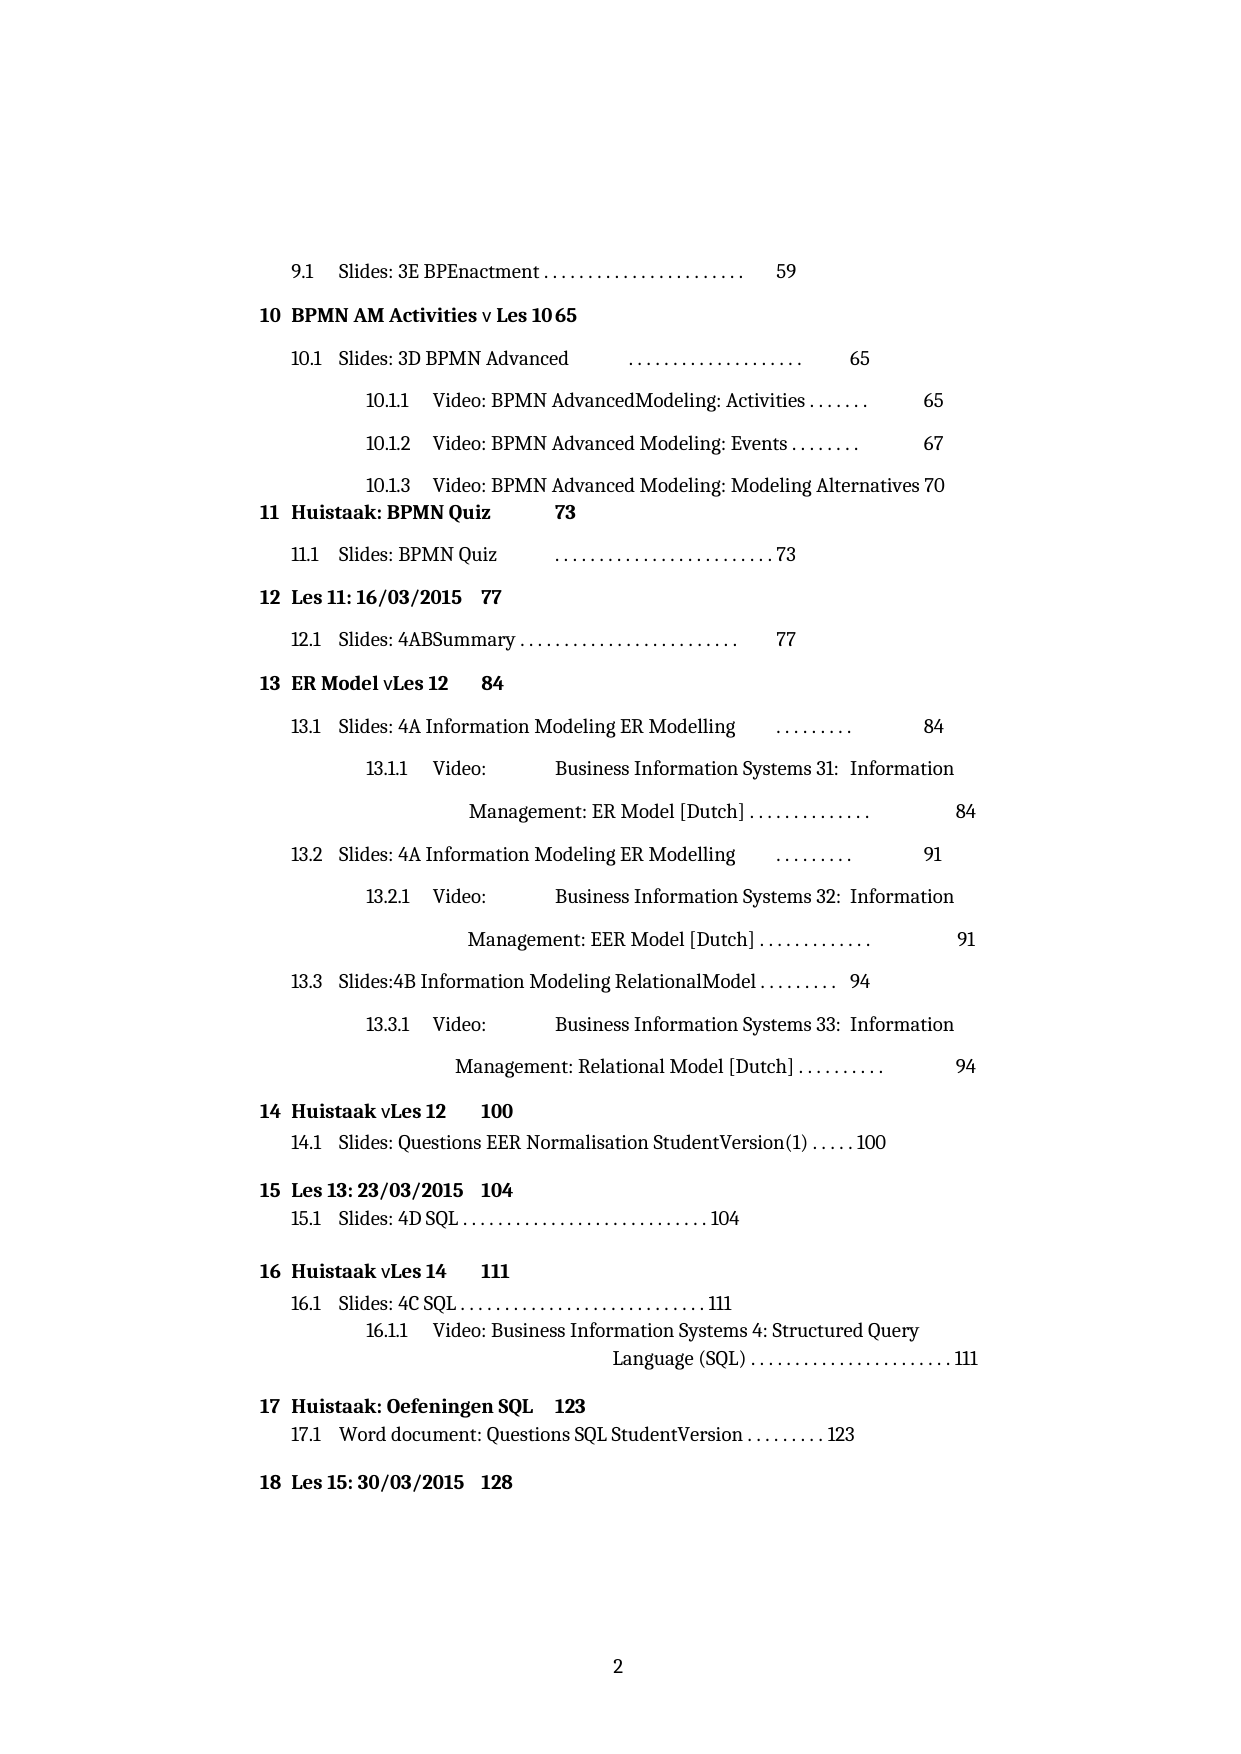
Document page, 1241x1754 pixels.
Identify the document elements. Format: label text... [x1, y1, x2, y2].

list Huistaak vLes 14 111 [260, 1258, 995, 1284]
list Les 13: 23/03/2015 104 [260, 1179, 995, 1203]
list Slides: 4C SQL . . . . . . . . . . . . . . . . . . . . . . . . . . . . 111 [291, 1291, 1017, 1315]
list Video: Business Information Systems 32: Information [366, 885, 1017, 909]
list Slides: 4A Information Modeling ER Modelling . . . . . . . . . 84 [291, 714, 1017, 738]
list Slides:4B Information Modeling RelationalModel . . . . . . . . . 94 [291, 970, 1017, 994]
list Huistaak: BPMN Quiz 73 [260, 500, 995, 524]
list Huistaak vLes 12 100 [260, 1098, 995, 1123]
text Language (SQL) . . . . . . . . . . . . . . . . . . . . . . . 111 [260, 1346, 978, 1370]
list BPMN AM Activities v Les 10 65 [260, 302, 995, 328]
list Video: Business Information Systems 31: Information [366, 757, 1017, 781]
list Les 11: 16/03/2015 77 [260, 585, 995, 609]
list Video: BPMN Advanced Modeling: Modeling Alternatives 70 [366, 474, 1017, 498]
list Word document: Questions SQL StudentVersion . . . . . . . . . 123 [291, 1423, 1017, 1447]
text Management: Relational Model [Dutch] . . . . . . . . . . 94 [260, 1055, 1017, 1079]
list Slides: 4ABSummary . . . . . . . . . . . . . . . . . . . . . . . . . 77 [291, 628, 1017, 652]
list Video: BPMN Advanced Modeling: Events . . . . . . . . 67 [366, 431, 1017, 455]
list Video: Business Information Systems 4: Structured Query [366, 1319, 1017, 1343]
list Les 15: 30/03/2015 128 [260, 1471, 995, 1495]
list Slides: BPMN Quiz . . . . . . . . . . . . . . . . . . . . . . . . . 73 [291, 543, 1017, 567]
list Slides: 3D BPMN Advanced . . . . . . . . . . . . . . . . . . . . 65 [291, 346, 1017, 370]
list Video: Business Information Systems 33: Information [366, 1012, 1017, 1036]
list Video: BPMN AdvancedModeling: Activities . . . . . . . 65 [366, 389, 1017, 413]
list Slides: Questions EER Normalisation StudentVersion(1) . . . . . 100 [291, 1131, 1017, 1154]
list Huistaak: Oefeningen SQL 123 [260, 1395, 995, 1419]
list ER Model vLes 12 84 [260, 670, 995, 696]
list Slides: 4A Information Modeling ER Modelling . . . . . . . . . 91 [291, 842, 1017, 866]
text Management: ER Model [Dutch] . . . . . . . . . . . . . . 84 [260, 799, 1017, 823]
list Slides: 3E BPEnactment . . . . . . . . . . . . . . . . . . . . . . . 59 [291, 260, 1017, 284]
list Slides: 4D SQL . . . . . . . . . . . . . . . . . . . . . . . . . . . . 104 [291, 1207, 1017, 1231]
text Management: EER Model [Dutch] . . . . . . . . . . . . . 91 [260, 927, 1017, 951]
